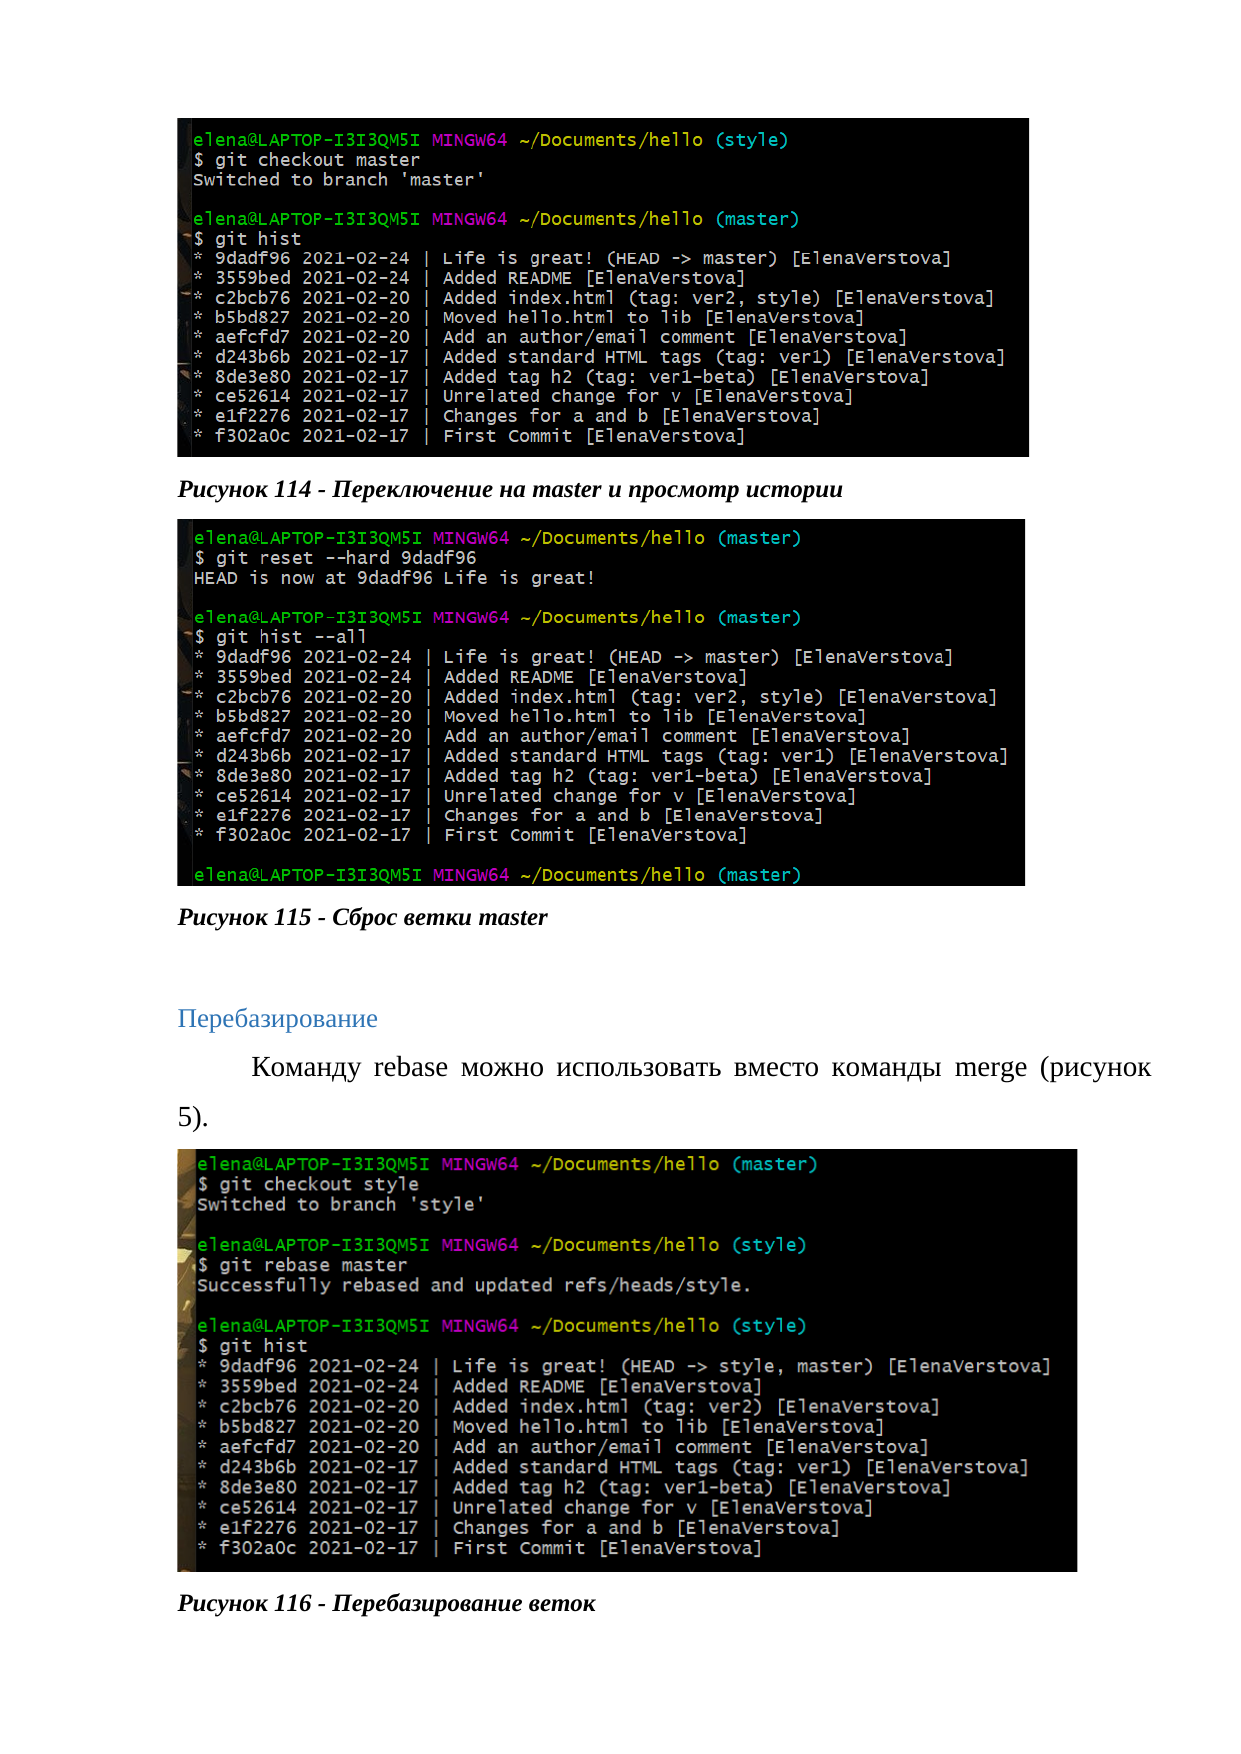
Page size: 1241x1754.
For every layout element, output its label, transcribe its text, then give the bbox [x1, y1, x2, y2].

text Рисунок 116 - Перебазирование веток [177, 1588, 1152, 1617]
text Рисунок 115 - Сброс ветки master [177, 902, 1152, 931]
text Рисунок 114 - Переключение на master и просмотр истории [177, 474, 1152, 502]
picture [177, 1149, 1078, 1572]
picture [177, 118, 1030, 457]
text Команду rebase можно использовать вместо команды merge (рисунок 5). [177, 1049, 1152, 1133]
subtitle Перебазирование [177, 1002, 1152, 1033]
picture [177, 519, 1026, 886]
